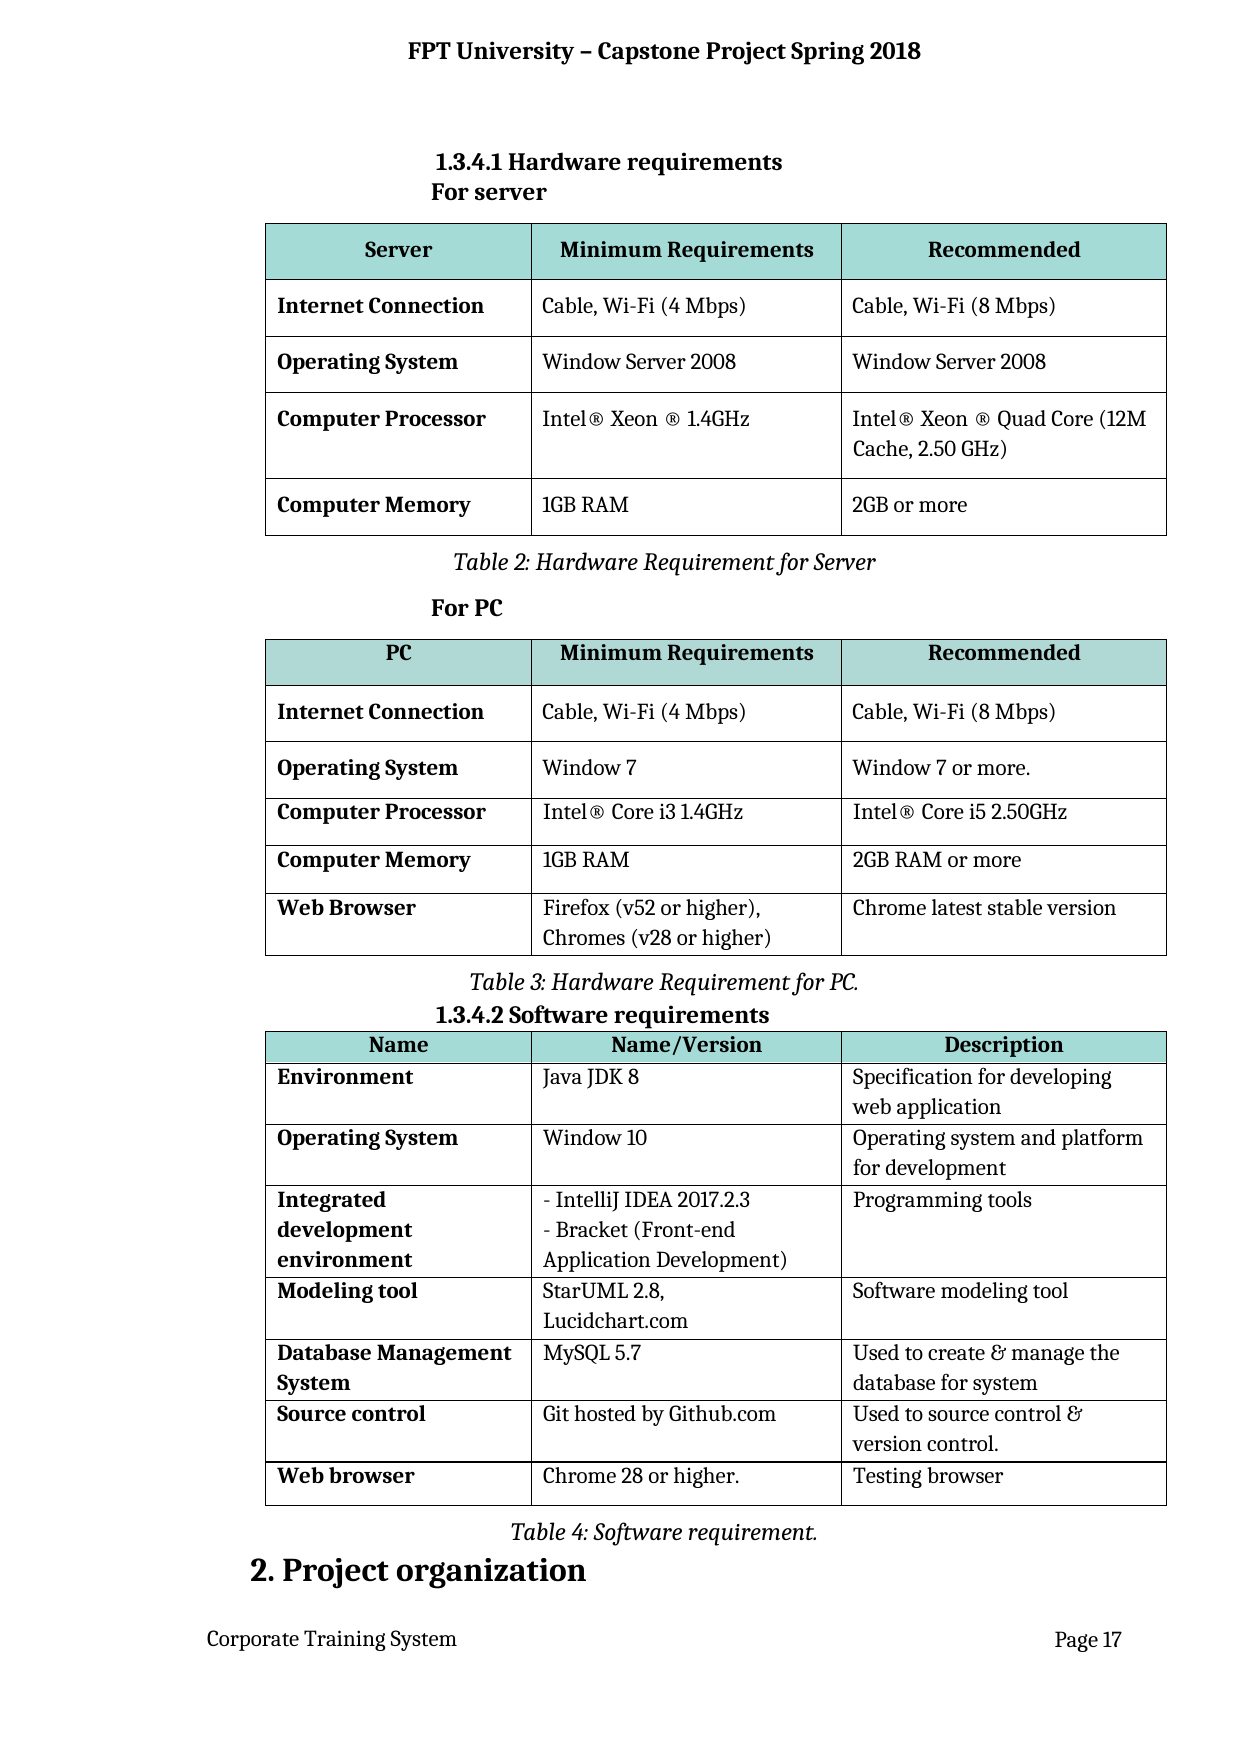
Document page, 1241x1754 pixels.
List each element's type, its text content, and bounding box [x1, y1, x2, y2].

table_cell 1GB RAM [532, 479, 841, 534]
subtitle 1.3.4.2 Software requirements [436, 1001, 1124, 1030]
table_cell Used to create & manage the database for system [842, 1340, 1166, 1400]
table_cell Environment [266, 1064, 531, 1124]
table_cell Integrated development environment [266, 1186, 531, 1277]
table_header Server [266, 224, 531, 279]
table_cell Specification for developing web application [842, 1064, 1166, 1124]
table_cell Source control [266, 1401, 531, 1461]
table_header Name [266, 1032, 531, 1062]
table_cell Cable, Wi-Fi (4 Mbps) [532, 686, 841, 741]
table_cell Intel® Core i5 2.50GHz [842, 799, 1166, 845]
table_header Recommended [842, 224, 1166, 279]
text For PC [431, 593, 1124, 622]
table_cell Cable, Wi-Fi (8 Mbps) [842, 686, 1166, 741]
table_header Recommended [842, 640, 1166, 685]
table_cell StarUML 2.8, Lucidchart.com [532, 1278, 841, 1338]
table_cell Internet Connection [266, 280, 531, 336]
table_header Minimum Requirements [532, 224, 841, 279]
table_cell Testing browser [842, 1463, 1166, 1505]
table_cell Java JDK 8 [532, 1064, 841, 1124]
table_cell Internet Connection [266, 686, 531, 741]
table_cell Operating System [266, 1125, 531, 1185]
table_cell Computer Memory [266, 846, 531, 893]
table_cell Cable, Wi-Fi (8 Mbps) [842, 280, 1166, 336]
table_header PC [266, 640, 531, 685]
table_cell Window 10 [532, 1125, 841, 1185]
table_cell 1GB RAM [532, 846, 841, 893]
table_cell Window Server 2008 [532, 337, 841, 392]
table_cell Programming tools [842, 1186, 1166, 1277]
table_cell Database Management System [266, 1340, 531, 1400]
text For server [431, 177, 1124, 206]
table_cell Computer Processor [266, 393, 531, 478]
subtitle 1.3.4.1 Hardware requirements [436, 148, 1124, 176]
table_cell Intel® Xeon ® 1.4GHz [532, 393, 841, 478]
table_cell Intel® Xeon ® Quad Core (12M Cache, 2.50 GHz) [842, 393, 1166, 478]
text 2. Project organization [250, 1551, 1124, 1590]
table_cell Window Server 2008 [842, 337, 1166, 392]
table_header Minimum Requirements [532, 640, 841, 685]
table_cell Web browser [266, 1463, 531, 1505]
table_cell Cable, Wi-Fi (4 Mbps) [532, 280, 841, 336]
table_cell MySQL 5.7 [532, 1340, 841, 1400]
table_cell Window 7 [532, 742, 841, 797]
table_cell Used to source control & version control. [842, 1401, 1166, 1461]
table_cell Operating System [266, 742, 531, 797]
table_cell - IntelliJ IDEA 2017.2.3 - Bracket (Front-end Application Development) [532, 1186, 841, 1277]
table_cell Firefox (v52 or higher), Chromes (v28 or higher) [532, 894, 841, 955]
table_cell Software modeling tool [842, 1278, 1166, 1338]
table_cell Operating System [266, 337, 531, 392]
table_header Name/Version [532, 1032, 841, 1062]
table_cell Git hosted by Github.com [532, 1401, 841, 1461]
table_cell Operating system and platform for development [842, 1125, 1166, 1185]
table_cell 2GB RAM or more [842, 846, 1166, 893]
table_header Description [842, 1032, 1166, 1062]
table_cell Computer Processor [266, 799, 531, 845]
table_cell Chrome 28 or higher. [532, 1463, 841, 1505]
table_cell Web Browser [266, 894, 531, 955]
table_cell Modeling tool [266, 1278, 531, 1338]
table_cell Window 7 or more. [842, 742, 1166, 797]
table_cell Computer Memory [266, 479, 531, 534]
table_cell Intel® Core i3 1.4GHz [532, 799, 841, 845]
table_cell 2GB or more [842, 479, 1166, 534]
table_cell Chrome latest stable version [842, 894, 1166, 955]
